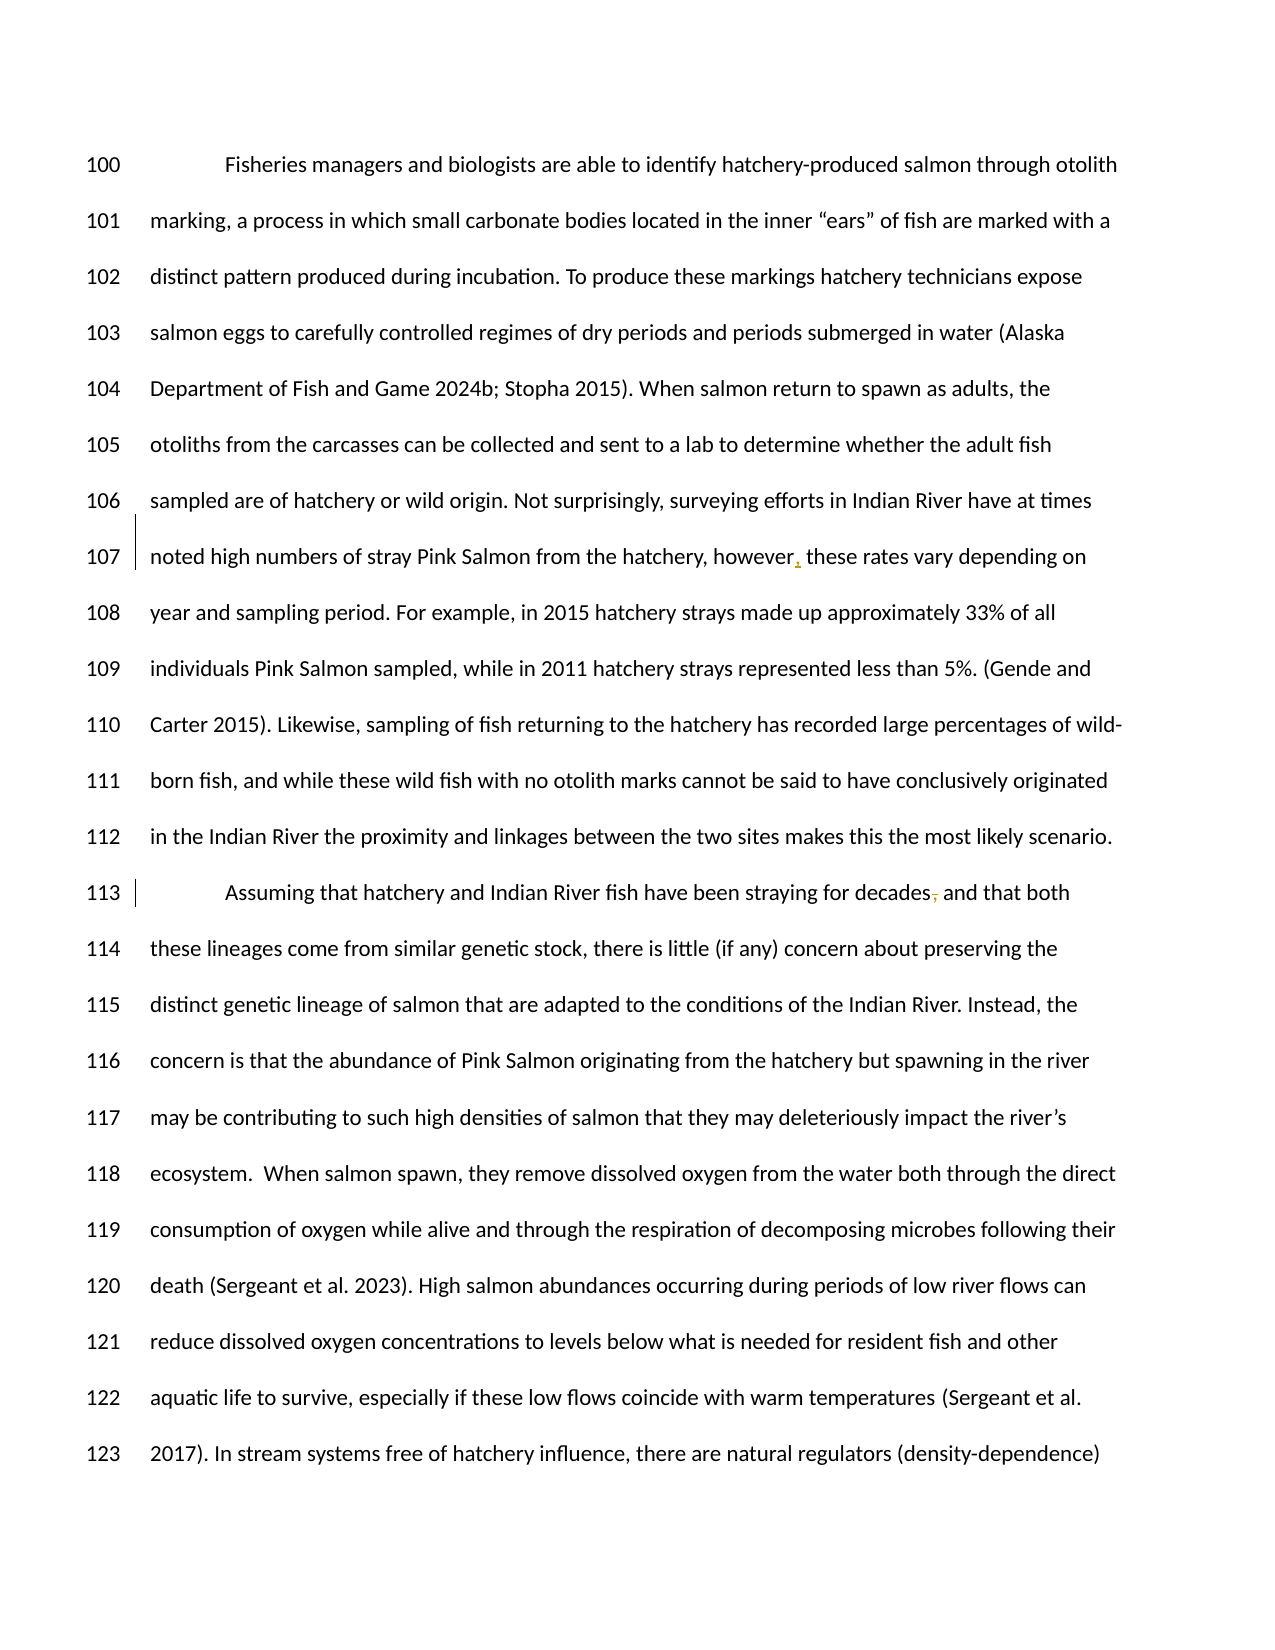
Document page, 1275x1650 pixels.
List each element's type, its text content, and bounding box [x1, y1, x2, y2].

text Fisheries managers and biologists are able to identify hatchery-produced salmon through otolith marking, a process in which small carbonate bodies located in the inner “ears” of fish are marked with a distinct pattern produced during incubation. To produce these markings hatchery technicians expose salmon eggs to carefully controlled regimes of dry periods and periods submerged in water (Alaska Department of Fish and Game 2024b; Stopha 2015). When salmon return to spawn as adults, the otoliths from the carcasses can be collected and sent to a lab to determine whether the adult fish sampled are of hatchery or wild origin. Not surprisingly, surveying efforts in Indian River have at times noted high numbers of stray Pink Salmon from the hatchery, however these rates vary depending on year and sampling period. For example, in 2015 hatchery strays made up approximately 33% of all individuals Pink Salmon sampled, while in 2011 hatchery strays represented less than 5%. (Gende and Carter 2015). Likewise, sampling of fish returning to the hatchery has recorded large percentages of wild-born fish, and while these wild fish with no otolith marks cannot be said to have conclusively originated in the Indian River the proximity and linkages between the two sites makes this the most likely scenario. [150, 150, 1125, 851]
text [150, 878, 1125, 1467]
